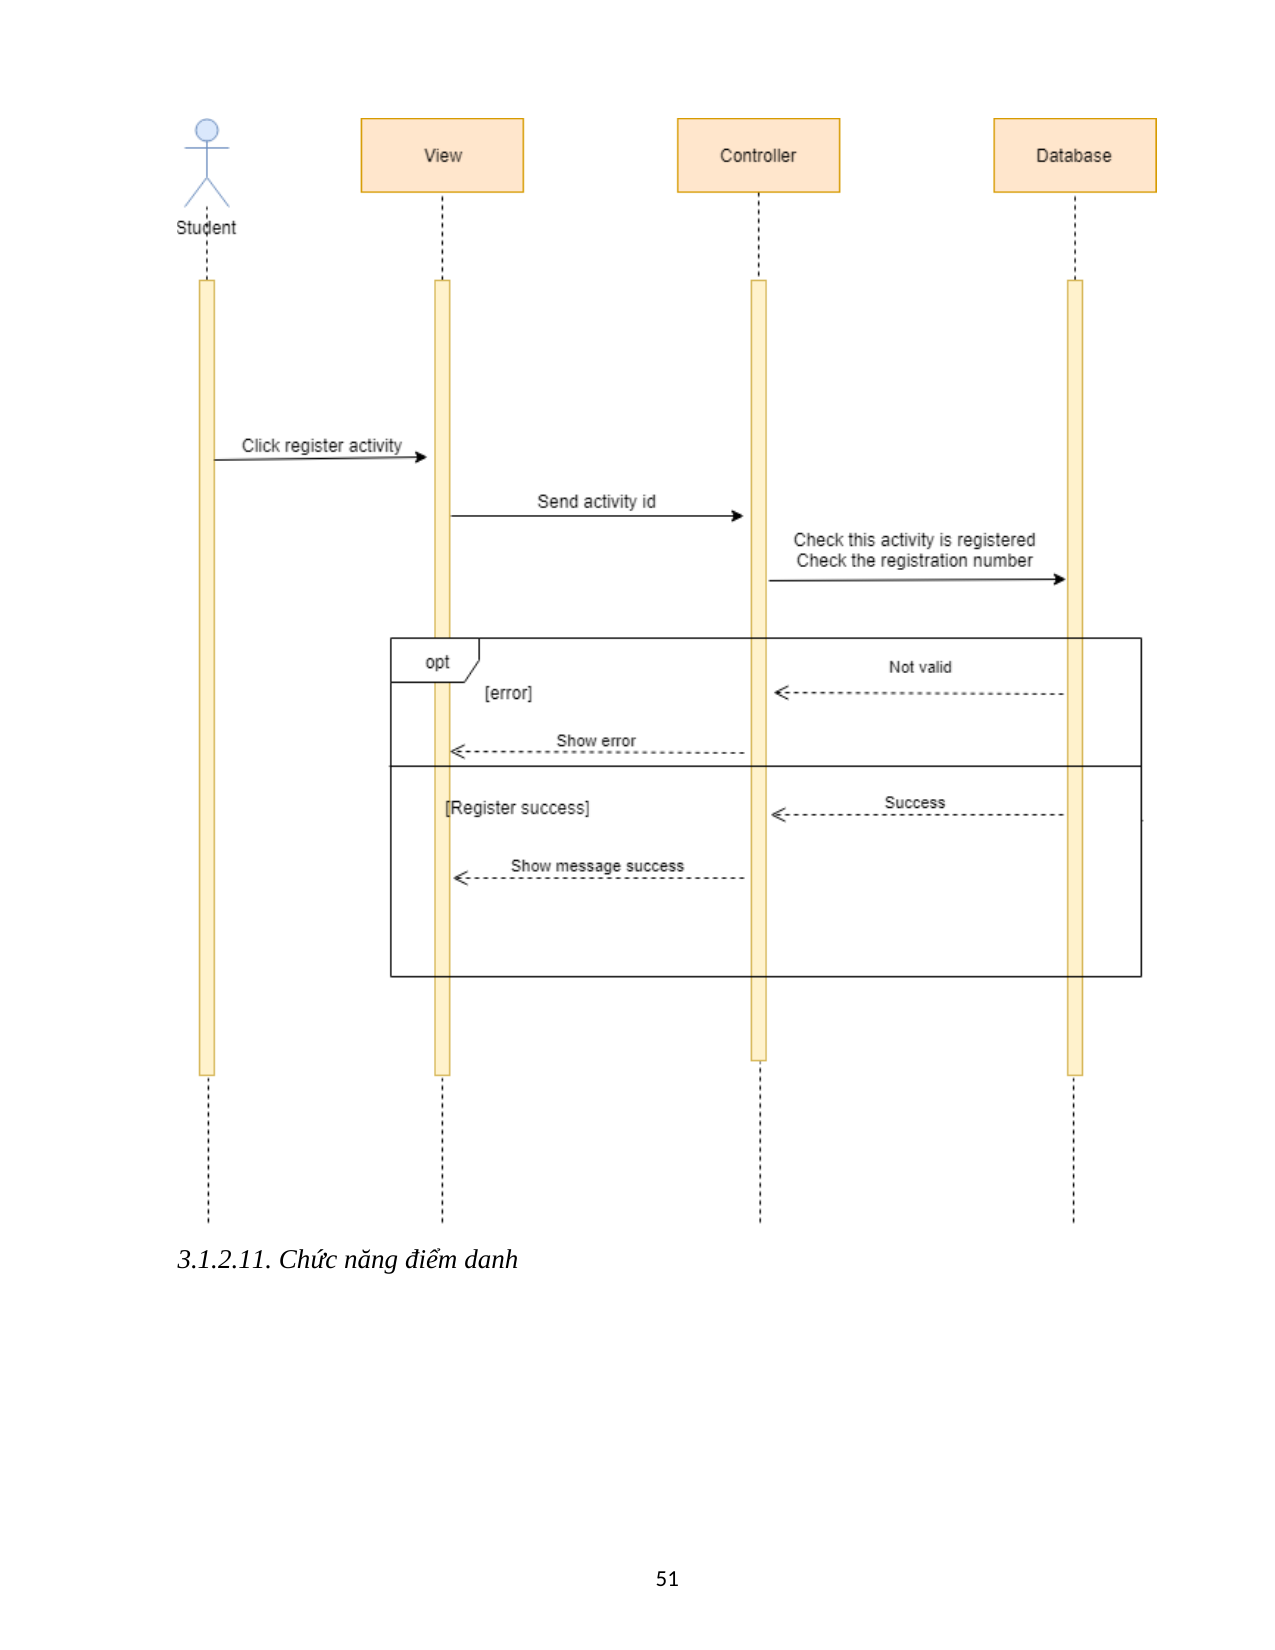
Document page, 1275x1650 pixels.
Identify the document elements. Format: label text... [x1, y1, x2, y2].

picture [177, 118, 1157, 1225]
text 3.1.2.11. Chức năng điểm danh [177, 1243, 1157, 1274]
